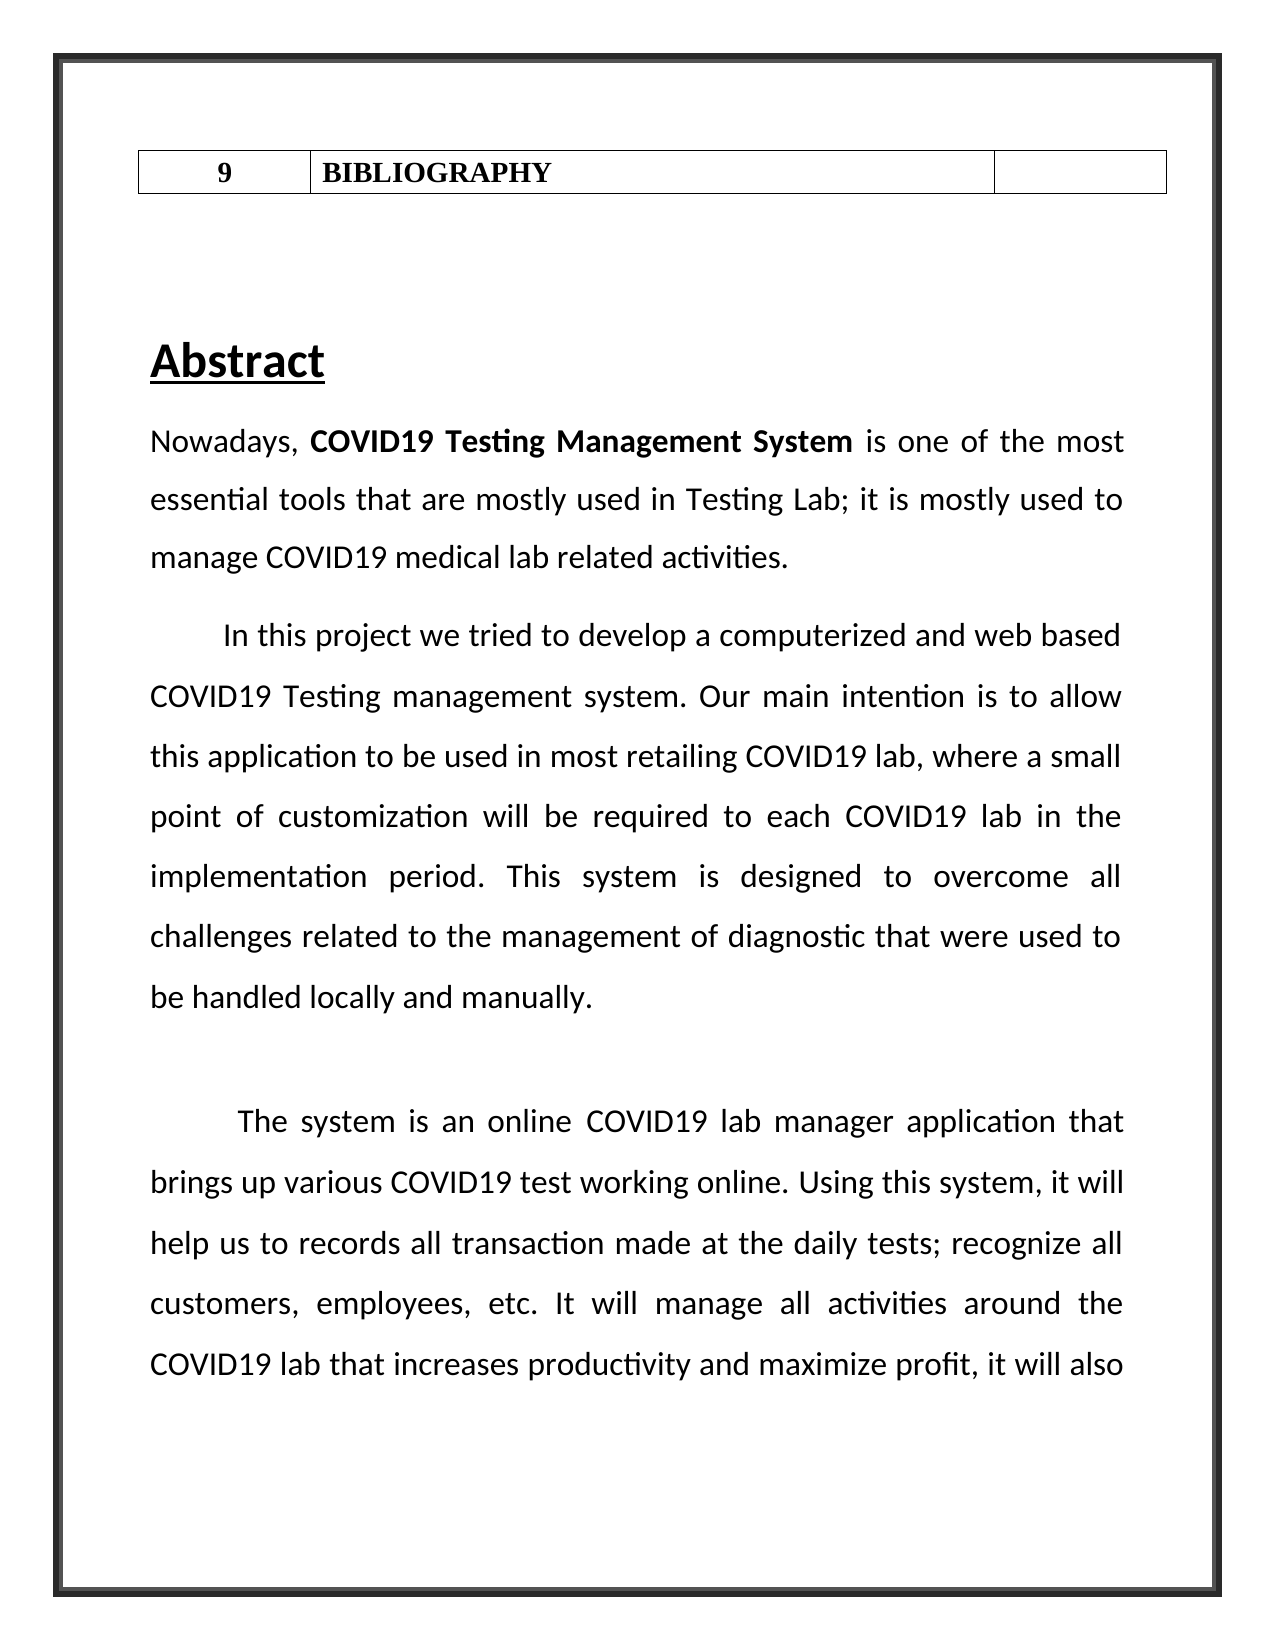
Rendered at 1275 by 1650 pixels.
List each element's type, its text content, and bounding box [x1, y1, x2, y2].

table_cell BIBLIOGRAPHY [311, 151, 994, 193]
text Abstract [150, 329, 1125, 390]
text In this project we tried to develop a computerized and web based COVID19 Testing management system. Our main intention is to allow this application to be used in most retailing COVID19 lab, where a small point of customization will be required to each COVID19 lab in the implementation period. This system is designed to overcome all challenges related to the management of diagnostic that were used to be handled locally and manually. [150, 614, 1123, 1016]
table_cell [995, 151, 1166, 193]
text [150, 1100, 1125, 1384]
text Nowadays, COVID19 Testing Management System is one of the most essential tools that are mostly used in Testing Lab; it is mostly used to manage COVID19 medical lab related activities. [150, 420, 1125, 576]
table_cell 9 [139, 151, 310, 193]
